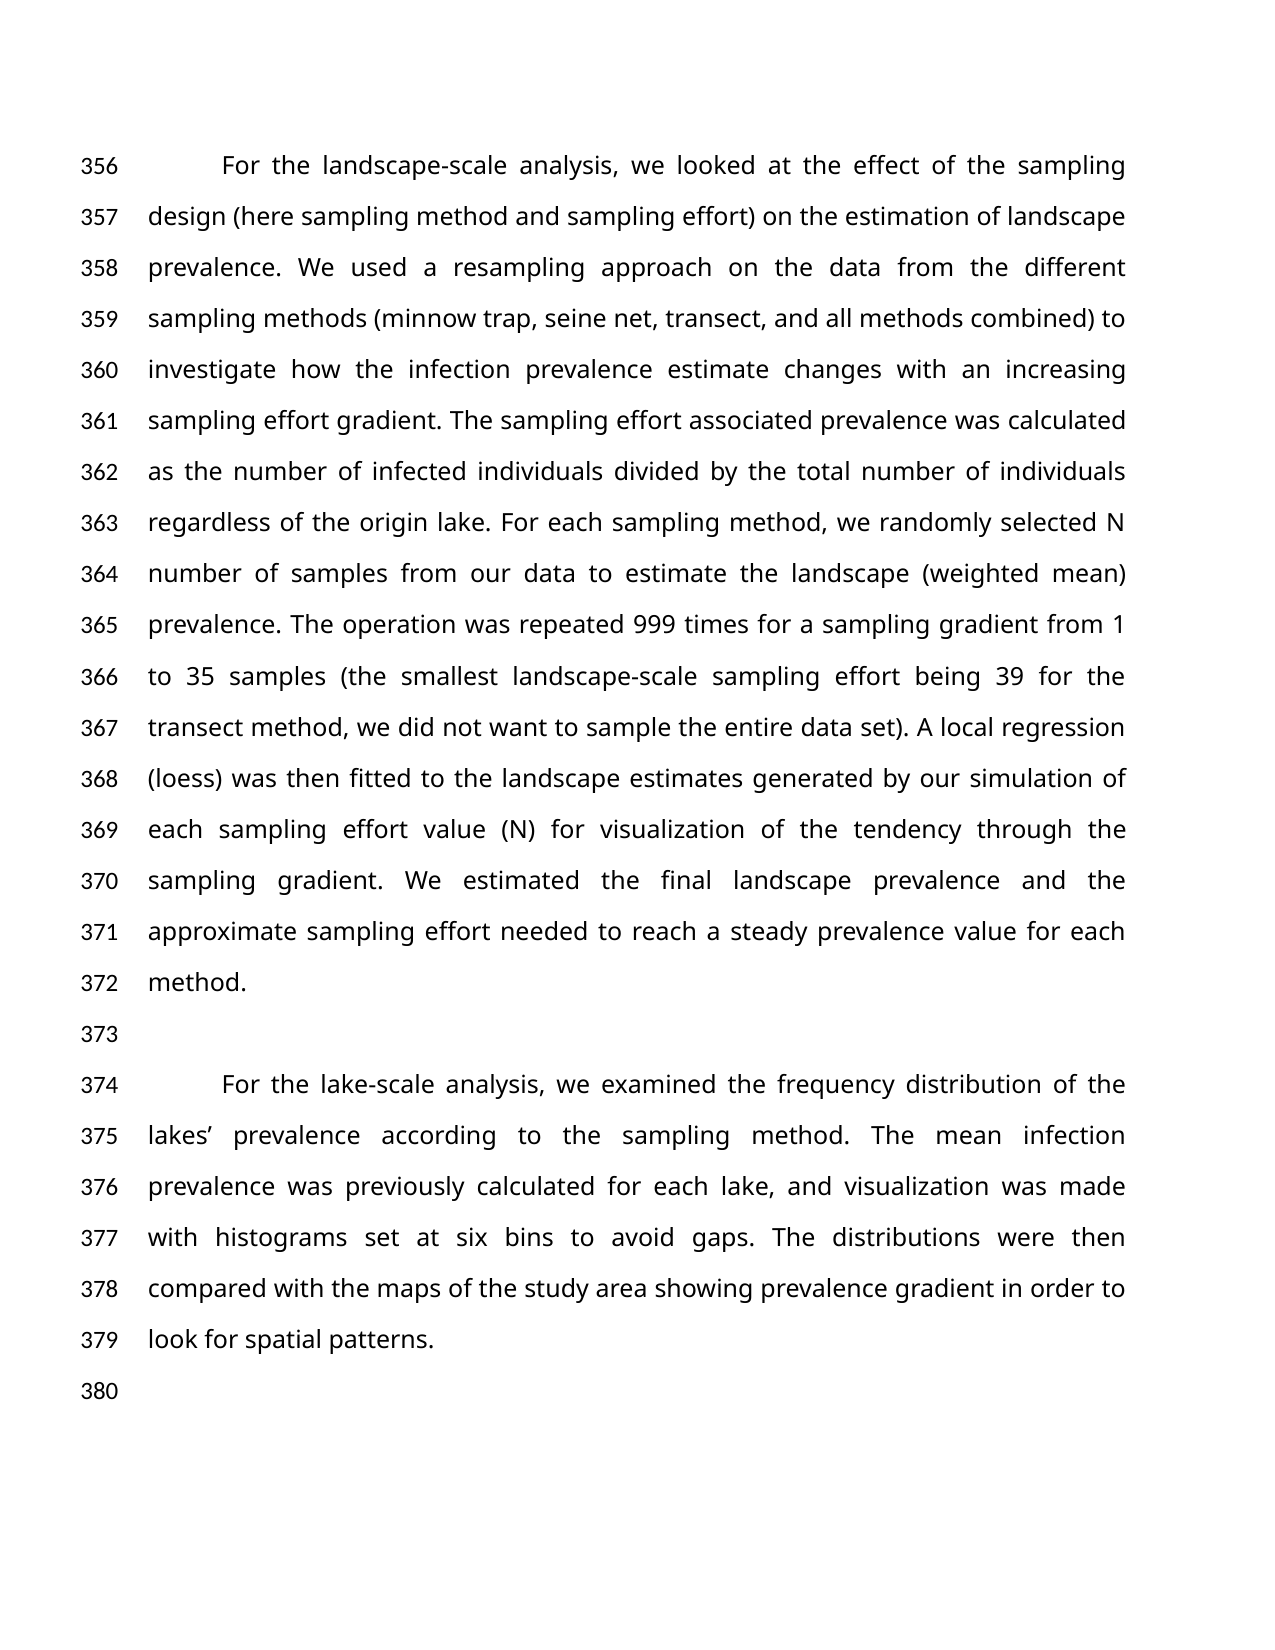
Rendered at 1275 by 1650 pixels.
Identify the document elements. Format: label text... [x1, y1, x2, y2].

text For the landscape-scale analysis, we looked at the effect of the sampling design (here sampling method and sampling effort) on the estimation of landscape prevalence. We used a resampling approach on the data from the different sampling methods (minnow trap, seine net, transect, and all methods combined) to investigate how the infection prevalence estimate changes with an increasing sampling effort gradient. The sampling effort associated prevalence was calculated as the number of infected individuals divided by the total number of individuals regardless of the origin lake. For each sampling method, we randomly selected N number of samples from our data to estimate the landscape (weighted mean) prevalence. The operation was repeated 999 times for a sampling gradient from 1 to 35 samples (the smallest landscape-scale sampling effort being 39 for the transect method, we did not want to sample the entire data set). A local regression (loess) was then fitted to the landscape estimates generated by our simulation of each sampling effort value (N) for visualization of the tendency through the sampling gradient. We estimated the final landscape prevalence and the approximate sampling effort needed to reach a steady prevalence value for each method. [148, 148, 1127, 998]
text For the lake-scale analysis, we examined the frequency distribution of the lakes’ prevalence according to the sampling method. The mean infection prevalence was previously calculated for each lake, and visualization was made with histograms set at six bins to avoid gaps. The distributions were then compared with the maps of the study area showing prevalence gradient in order to look for spatial patterns. [148, 1066, 1127, 1356]
